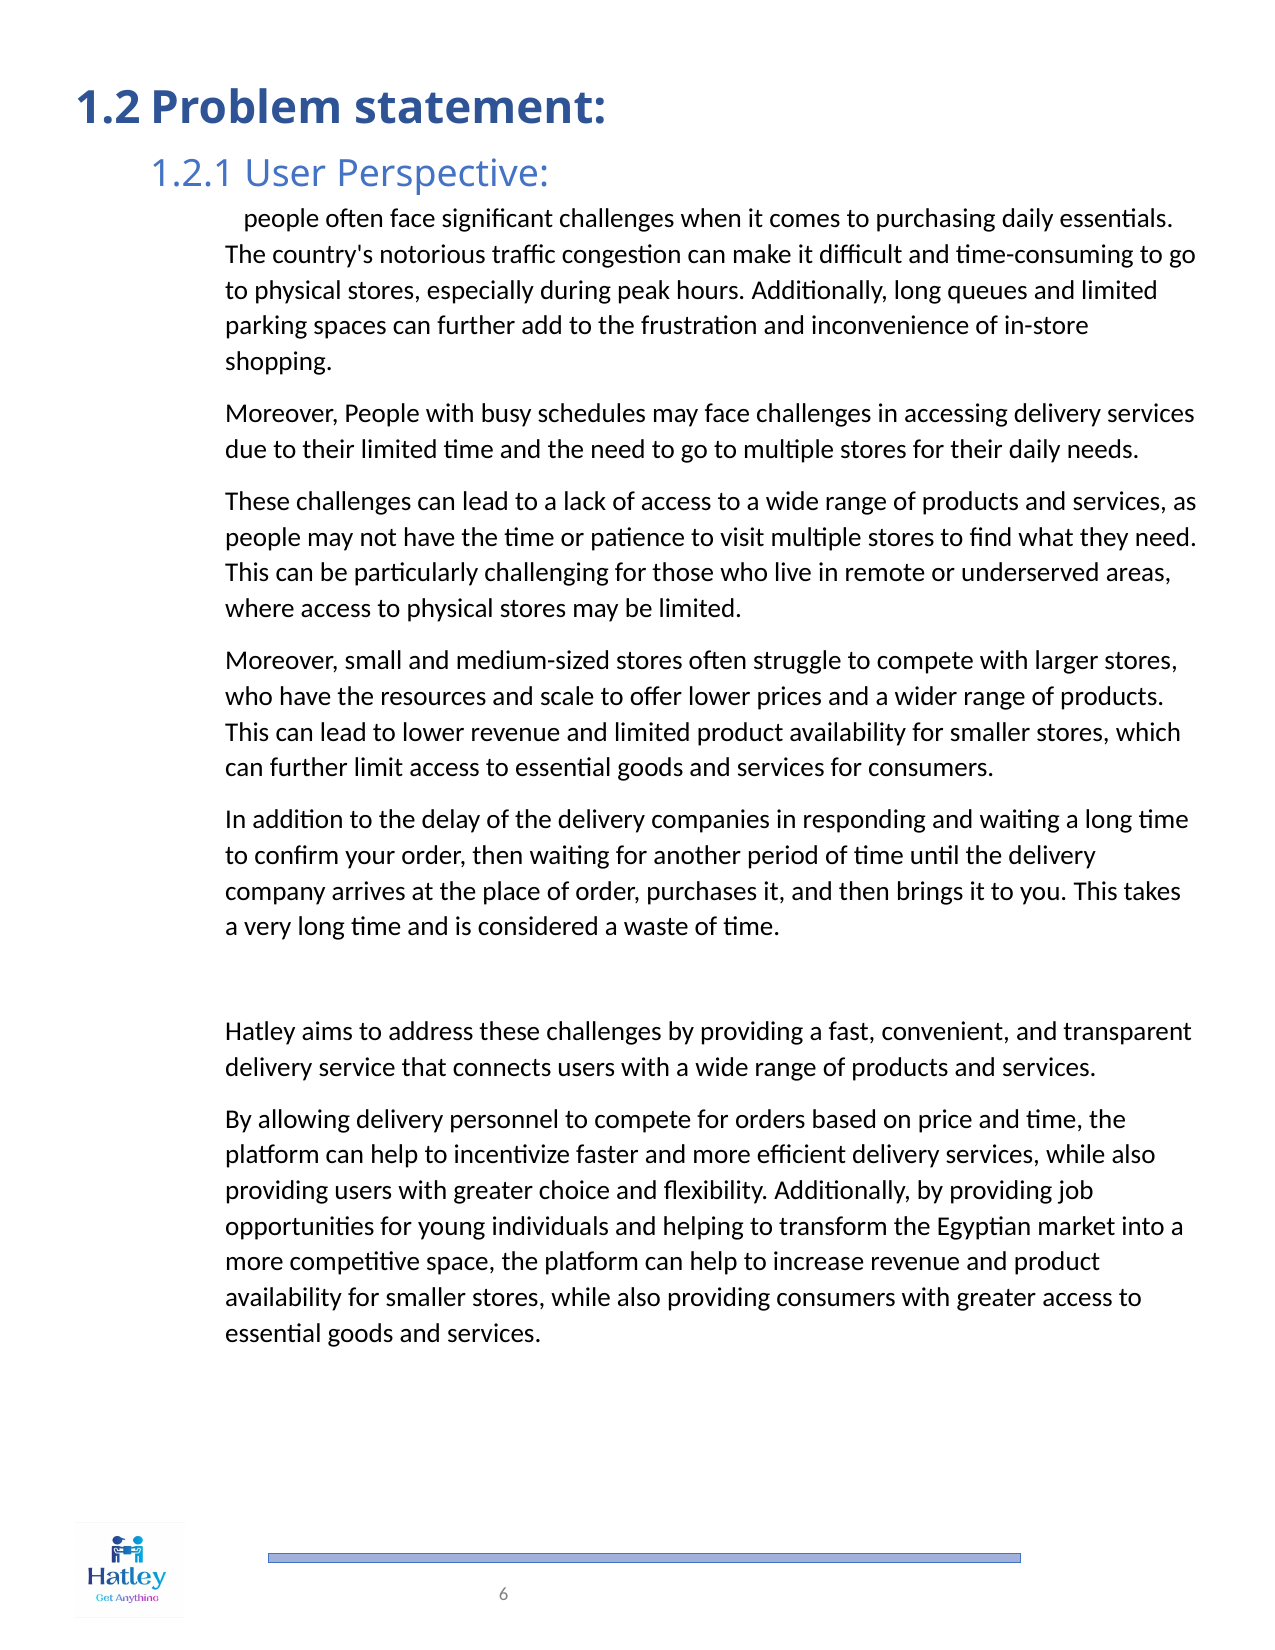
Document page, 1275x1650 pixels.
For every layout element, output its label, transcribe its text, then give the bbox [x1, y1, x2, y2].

text These challenges can lead to a lack of access to a wide range of products and services, as people may not have the time or patience to visit multiple stores to find what they need. This can be particularly challenging for those who live in remote or underserved areas, where access to physical stores may be limited. [225, 484, 1200, 624]
text By allowing delivery personnel to compete for orders based on price and time, the platform can help to incentivize faster and more efficient delivery services, while also providing users with greater choice and flexibility. Additionally, by providing job opportunities for young individuals and helping to transform the Egyptian market into a more competitive space, the platform can help to increase revenue and product availability for smaller stores, while also providing consumers with greater access to essential goods and services. [225, 1102, 1200, 1349]
picture [75, 1522, 185, 1618]
subtitle 1.2.1 User Perspective: [150, 146, 1200, 197]
text Moreover, People with busy schedules may face challenges in accessing delivery services due to their limited time and the need to go to multiple stores for their daily needs. [225, 396, 1200, 465]
text Moreover, small and medium-sized stores often struggle to compete with larger stores, who have the resources and scale to offer lower prices and a wider range of products. This can lead to lower revenue and limited product availability for smaller stores, which can further limit access to essential goods and services for consumers. [225, 643, 1200, 783]
text people often face significant challenges when it comes to purchasing daily essentials. The country's notorious traffic congestion can make it difficult and time-consuming to go to physical stores, especially during peak hours. Additionally, long queues and limited parking spaces can further add to the frustration and inconvenience of in-store shopping. [225, 202, 1200, 377]
text Hatley aims to address these challenges by providing a fast, convenient, and transparent delivery service that connects users with a wide range of products and services. [225, 1014, 1200, 1083]
text In addition to the delay of the delivery companies in responding and waiting a long time to confirm your order, then waiting for another period of time until the delivery company arrives at the place of order, purchases it, and then brings it to you. This takes a very long time and is considered a waste of time. [225, 803, 1200, 942]
subtitle 1.2 Problem statement: [75, 75, 1200, 137]
